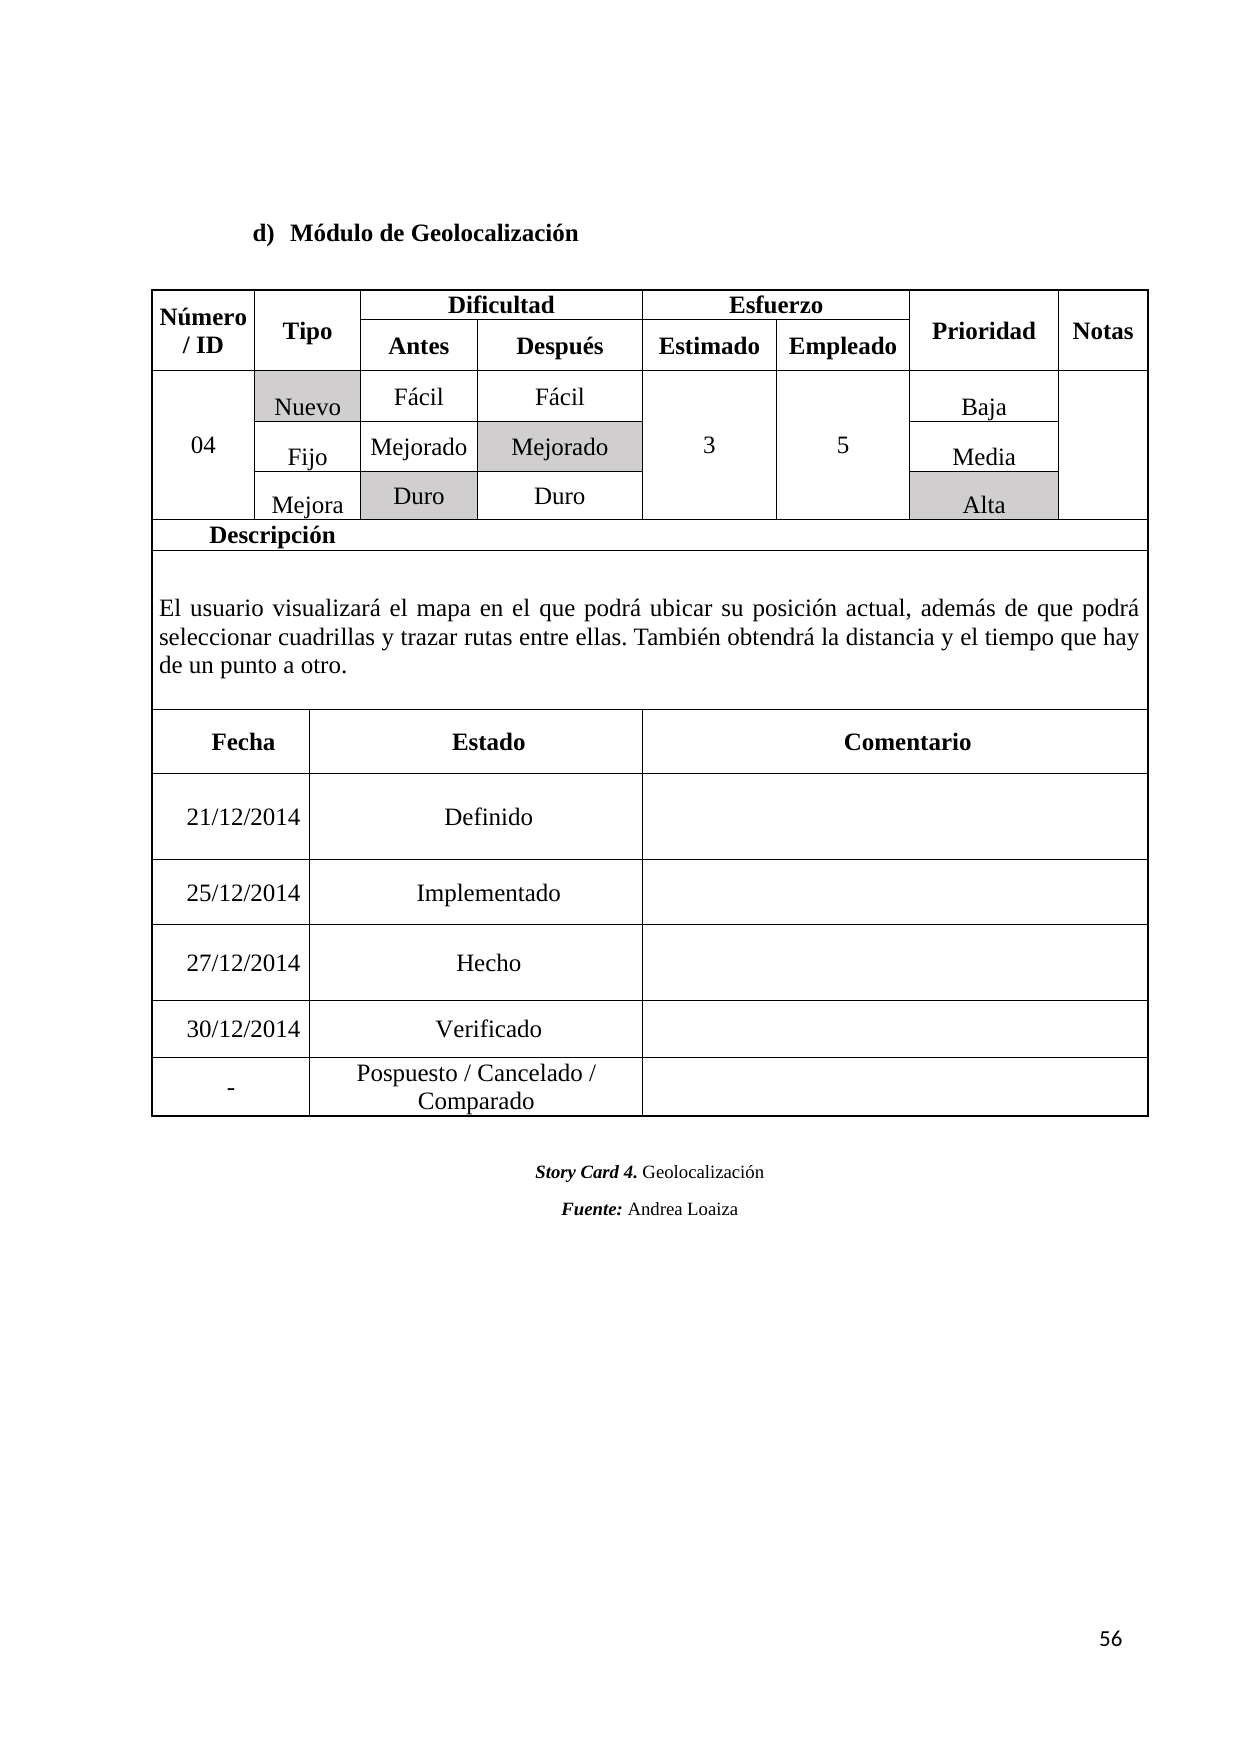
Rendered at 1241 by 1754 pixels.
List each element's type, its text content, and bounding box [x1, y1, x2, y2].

table_cell Baja [910, 371, 1058, 421]
table_cell 04 [153, 371, 254, 519]
table_cell Estado [310, 710, 642, 773]
table_cell Mejorado [478, 422, 642, 471]
table_cell [643, 860, 1147, 924]
table_cell [643, 1001, 1147, 1057]
table_cell 25/12/2014 [153, 860, 309, 924]
table_header Prioridad [910, 291, 1058, 370]
table_cell [643, 1058, 1147, 1115]
table_cell Después [478, 320, 642, 370]
table_cell Duro [361, 472, 477, 519]
table_cell Fácil [478, 371, 642, 421]
table_cell Definido [310, 774, 642, 859]
table_cell [643, 925, 1147, 1000]
table_header Esfuerzo [643, 291, 909, 319]
table_cell Nuevo [255, 371, 360, 421]
table_header Dificultad [361, 291, 642, 319]
table_cell Pospuesto / Cancelado / Comparado [310, 1058, 642, 1115]
table_cell Media [910, 422, 1058, 471]
table_cell Implementado [310, 860, 642, 924]
table_cell - [153, 1058, 309, 1115]
table_header Número / ID [153, 291, 254, 370]
text Story Card 4. Geolocalización [177, 1161, 1122, 1182]
table_cell 5 [777, 371, 909, 519]
table_cell Estimado [643, 320, 776, 370]
table_cell Alta [910, 472, 1058, 519]
table_cell Fijo [255, 422, 360, 471]
table_cell Fácil [361, 371, 477, 421]
table_cell Mejora [255, 472, 360, 519]
table_header Notas [1059, 291, 1147, 370]
table_cell Empleado [777, 320, 909, 370]
table_cell Verificado [310, 1001, 642, 1057]
table_cell Antes [361, 320, 477, 370]
table_cell Comentario [643, 710, 1147, 773]
table_header Tipo [255, 291, 360, 370]
table_cell [643, 774, 1147, 859]
list Módulo de Geolocalización [252, 218, 1122, 247]
table_cell 21/12/2014 [153, 774, 309, 859]
table_cell [1059, 371, 1147, 519]
table_cell 3 [643, 371, 776, 519]
table_cell Mejorado [361, 422, 477, 471]
table_cell Duro [478, 472, 642, 519]
table_cell Descripción [153, 520, 1147, 550]
table_cell 27/12/2014 [153, 925, 309, 1000]
table_cell Hecho [310, 925, 642, 1000]
table_cell Fecha [153, 710, 309, 773]
table_cell El usuario visualizará el mapa en el que podrá ubicar su posición actual, además de que podrá seleccionar cuadrillas y trazar rutas entre ellas. También obtendrá la distancia y el tiempo que hay de un punto a otro. [153, 551, 1147, 709]
table_cell 30/12/2014 [153, 1001, 309, 1057]
